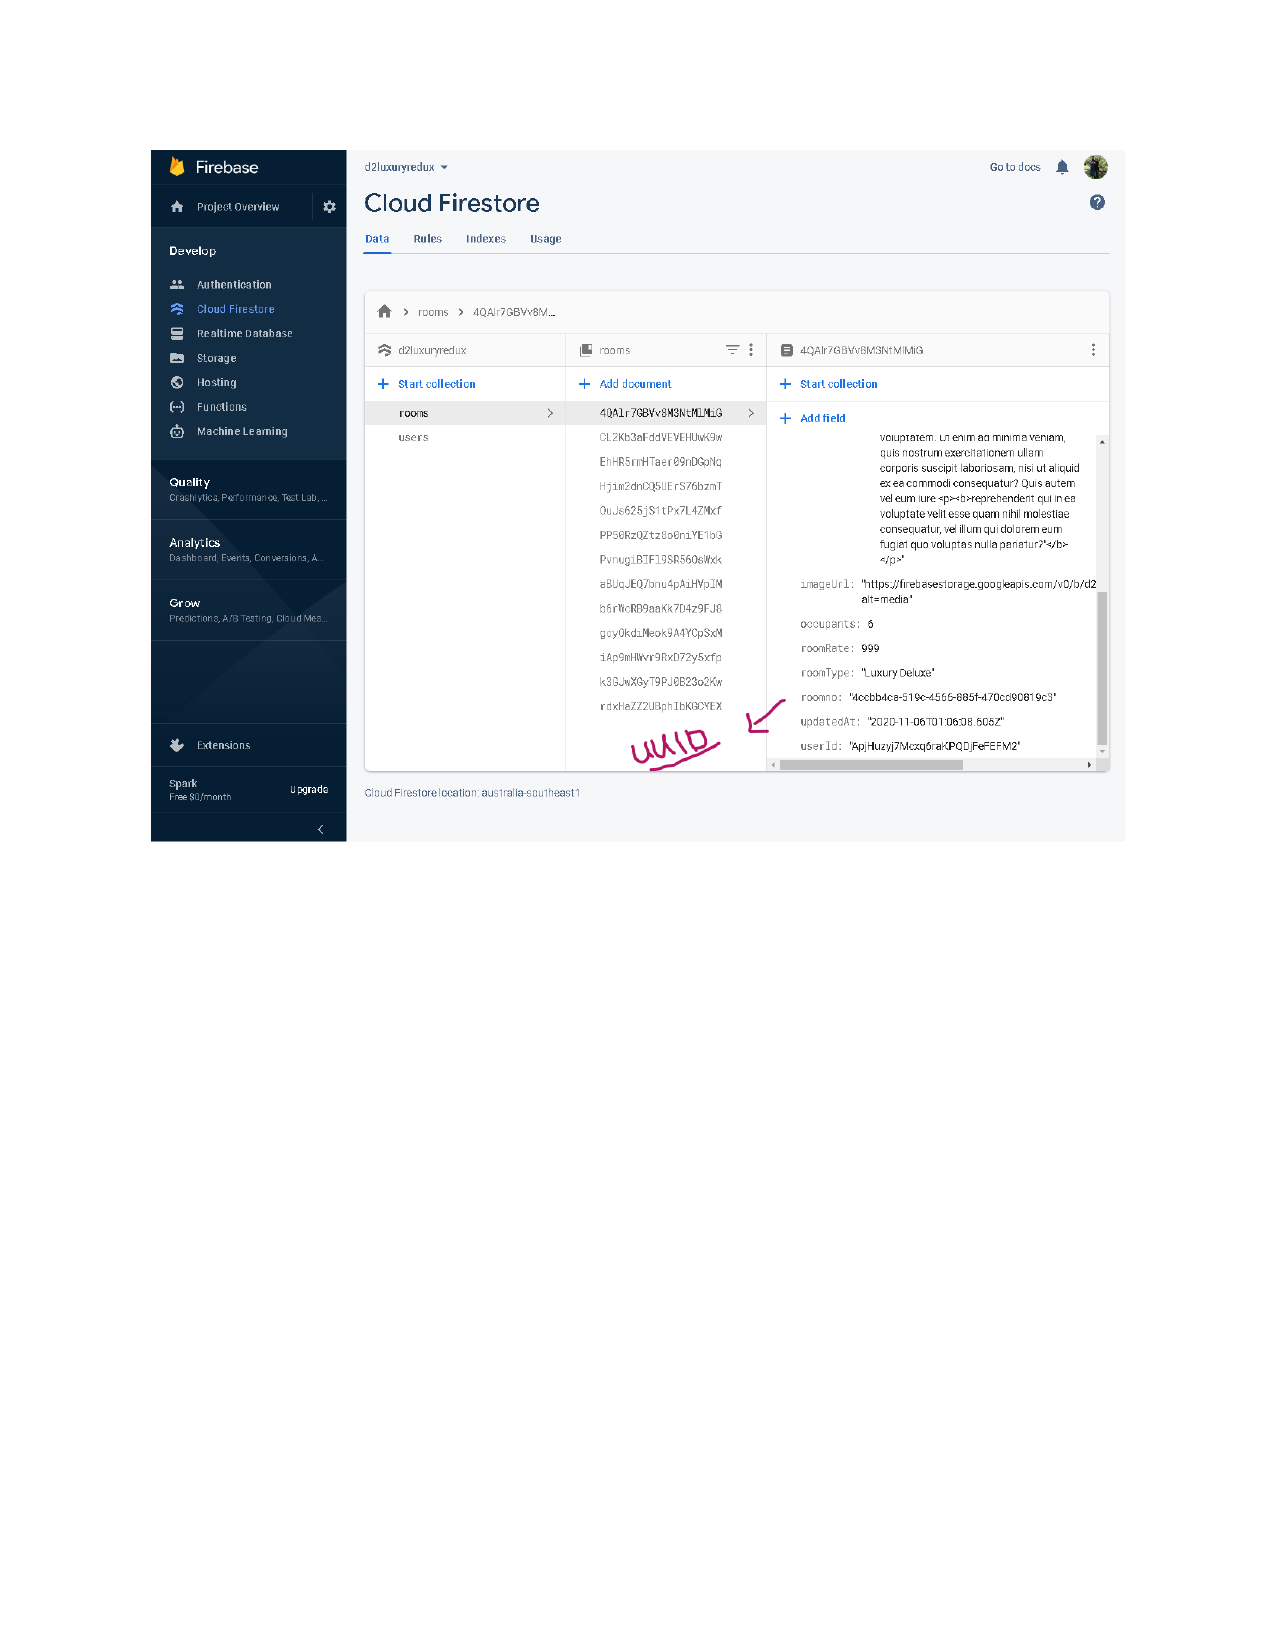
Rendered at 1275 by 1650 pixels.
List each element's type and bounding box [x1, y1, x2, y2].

picture [150, 150, 1125, 842]
